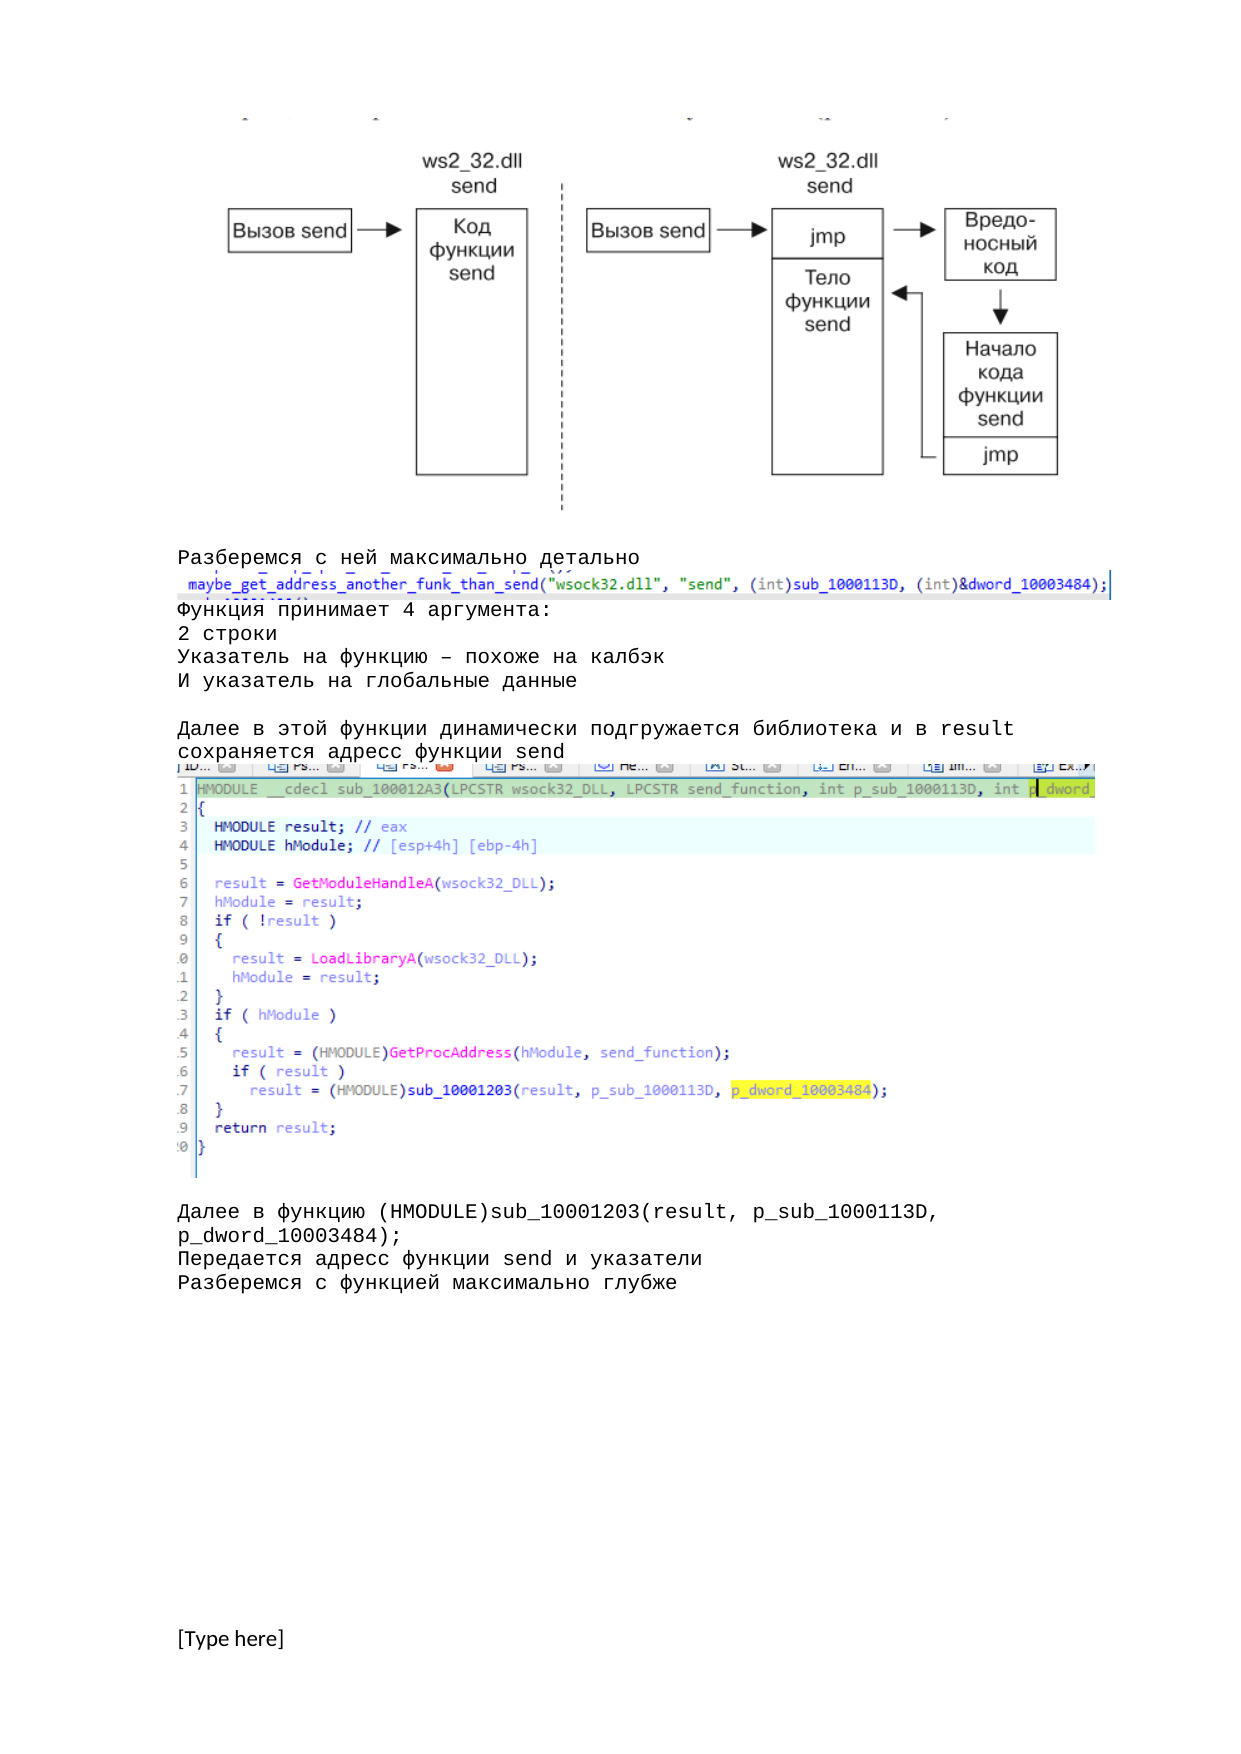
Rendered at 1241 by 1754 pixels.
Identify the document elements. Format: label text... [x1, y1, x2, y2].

text 2 строки [177, 623, 1152, 647]
text Передается адресс функции send и указатели [177, 1248, 1152, 1272]
picture [177, 764, 1095, 1178]
picture [177, 118, 1097, 524]
text Разберемся с функцией максимально глубже [177, 1272, 1152, 1296]
text Разберемся с ней максимально детально [177, 547, 1152, 571]
text Функция принимает 4 аргумента: [177, 599, 1152, 623]
text И указатель на глобальные данные [177, 670, 1152, 694]
text Далее в функцию (HMODULE)sub_10001203(result, p_sub_1000113D, p_dword_10003484); [177, 1201, 1152, 1248]
text Указатель на функцию – похоже на калбэк [177, 647, 1152, 670]
text Далее в этой функции динамически подгружается библиотека и в result сохраняется адресс функции send [177, 717, 1152, 765]
picture [177, 570, 1112, 600]
